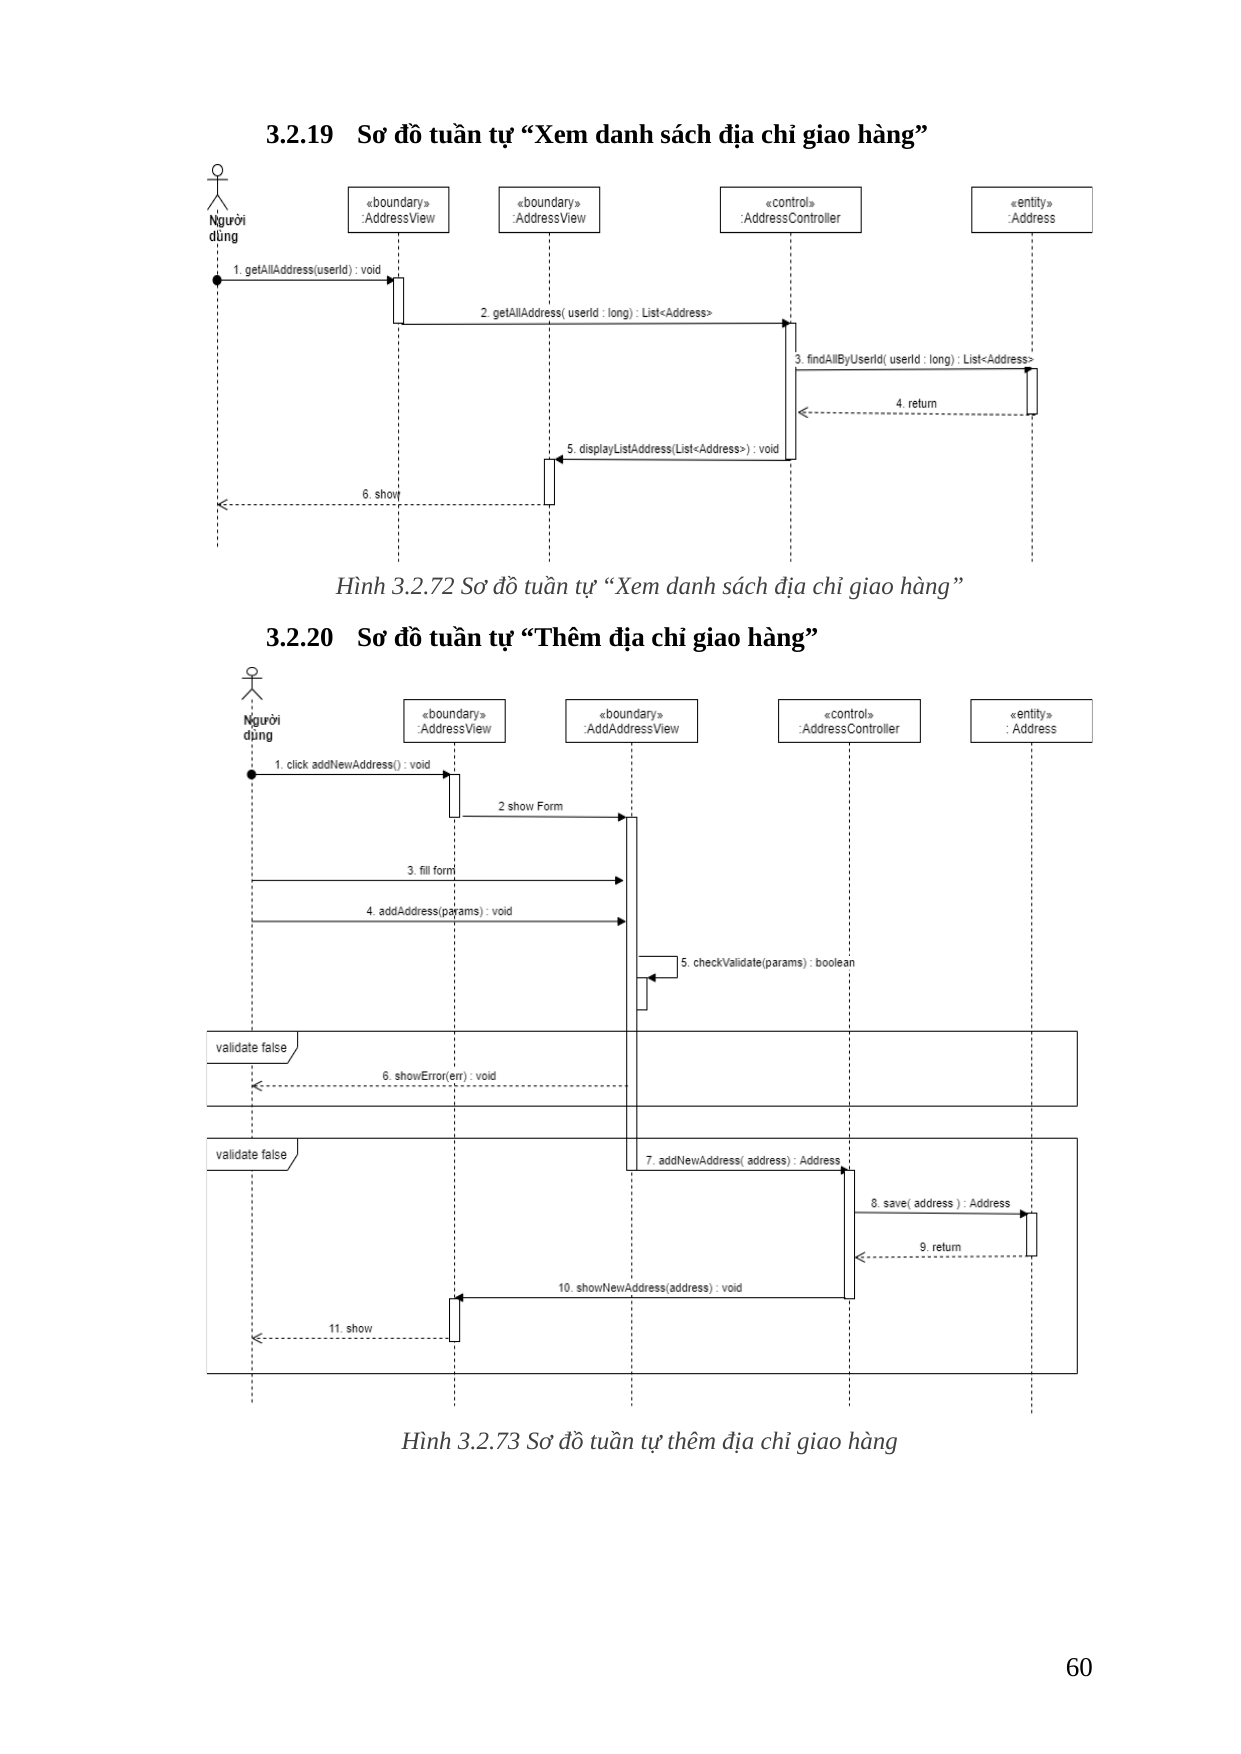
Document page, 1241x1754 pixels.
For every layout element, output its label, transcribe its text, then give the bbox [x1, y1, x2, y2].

picture [206, 667, 1093, 1417]
picture [206, 164, 1093, 562]
subtitle Sơ đồ tuần tự “Thêm địa chỉ giao hàng” [266, 621, 1092, 652]
subtitle Sơ đồ tuần tự “Xem danh sách địa chỉ giao hàng” [266, 118, 1092, 149]
